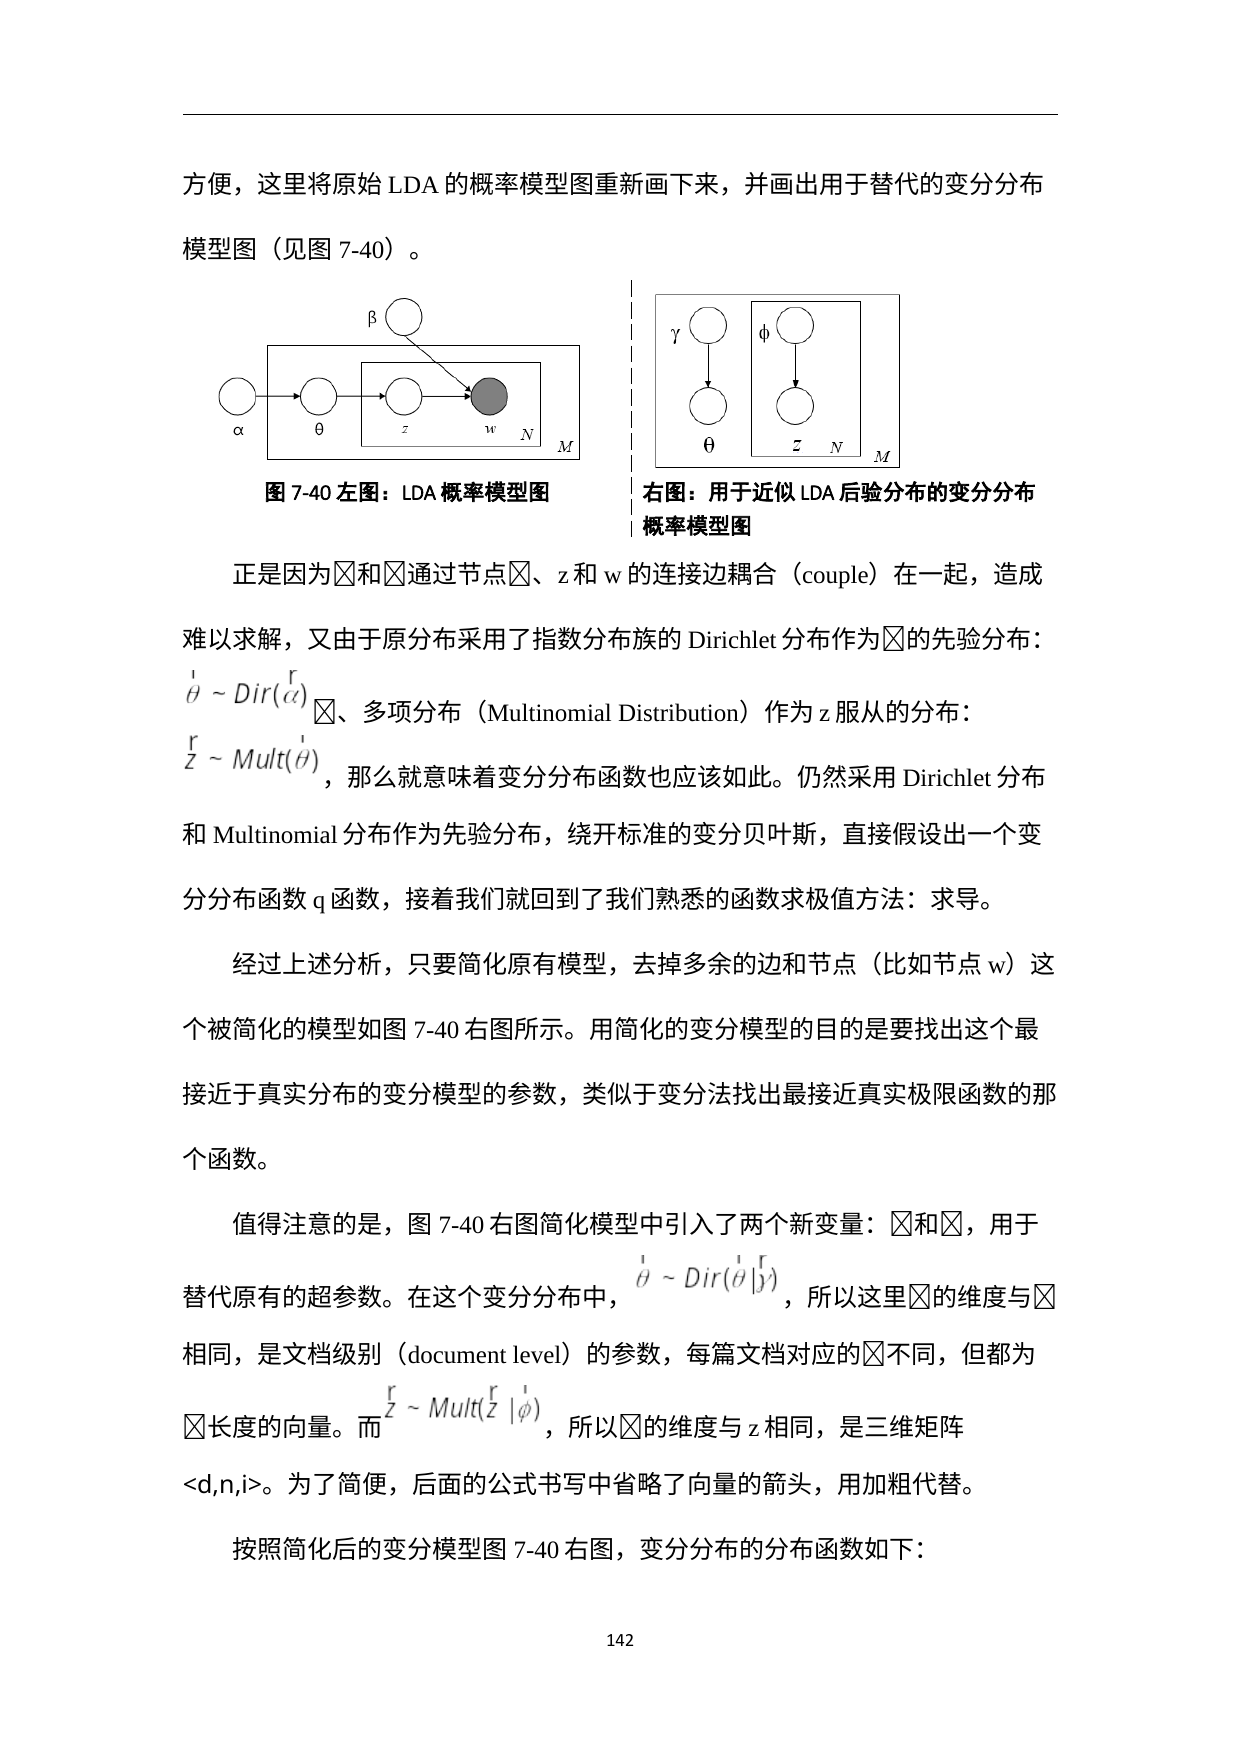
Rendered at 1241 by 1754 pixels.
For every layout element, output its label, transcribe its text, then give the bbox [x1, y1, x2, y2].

picture [642, 281, 911, 474]
table_cell 右图：用于近似LDA后验分布的变分分布概率模型图 [631, 475, 1058, 540]
text 正是因为和通过节点、z和w的连接边耦合（couple）在一起，造成难以求解，又由于原分布采用了指数分布族的Dirichlet分布作为的先验分布：、多项分布（Multinomial Distribution）作为z服从的分布：，那么就意味着变分分布函数也应该如此。仍然采用Dirichlet分布和Multinomial分布作为先验分布，绕开标准的变分贝叶斯，直接假设出一个变分分布函数q函数，接着我们就回到了我们熟悉的函数求极值方法：求导。 [183, 540, 1058, 930]
picture [193, 281, 620, 474]
table_header [183, 280, 631, 475]
table_header [631, 280, 1058, 475]
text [183, 150, 1058, 280]
